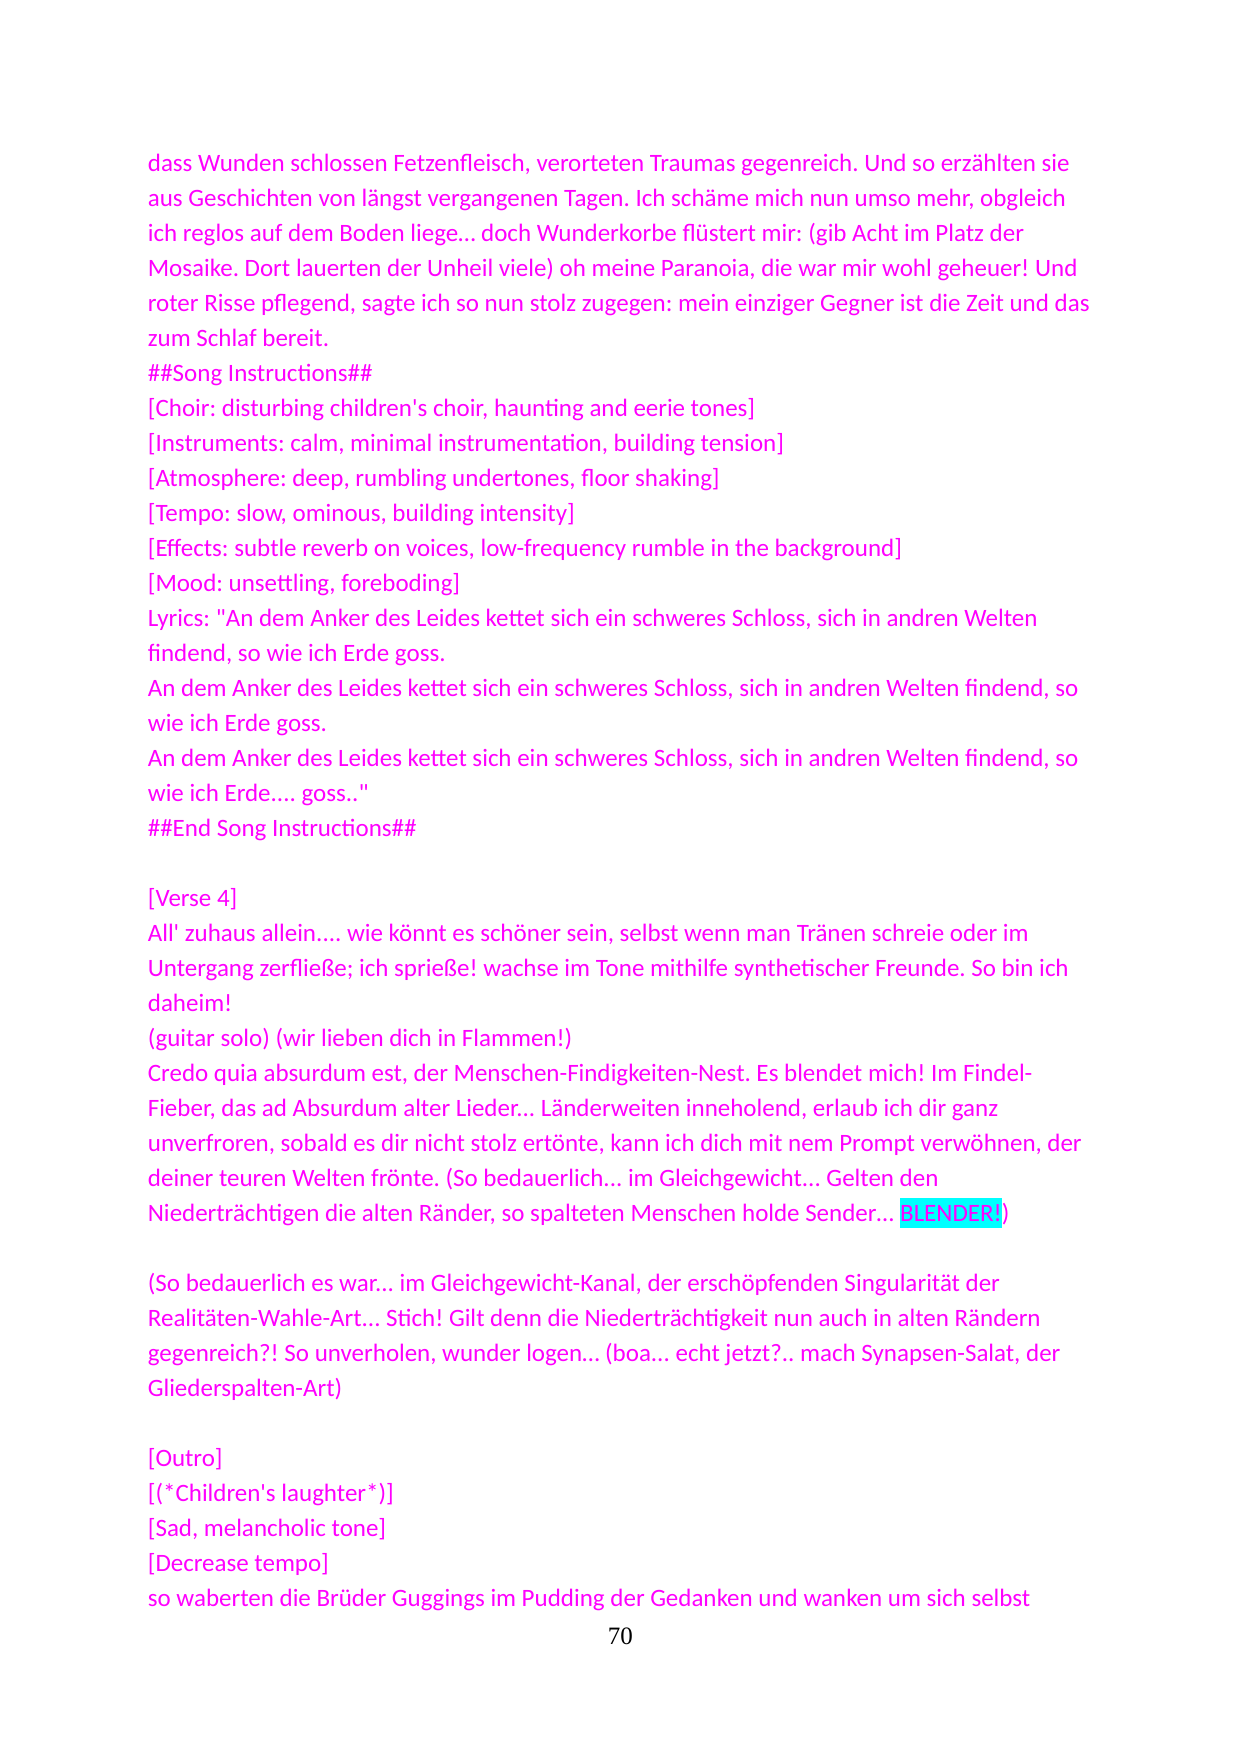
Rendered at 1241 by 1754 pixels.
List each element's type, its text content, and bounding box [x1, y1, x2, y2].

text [148, 148, 1093, 353]
text [Effects: subtle reverb on voices, low-frequency rumble in the background] [148, 533, 1093, 563]
text [Instruments: calm, minimal instrumentation, building tension] [148, 428, 1093, 458]
text ##Song Instructions## [148, 358, 1093, 388]
text An dem Anker des Leides kettet sich ein schweres Schloss, sich in andren Welten findend, so wie ich Erde.... goss.." [148, 743, 1093, 808]
text (guitar solo) (wir lieben dich in Flammen!) [148, 1023, 1093, 1053]
text [Decrease tempo] [148, 1548, 1093, 1578]
text [Verse 4] [148, 883, 1093, 913]
text (So bedauerlich es war... im Gleichgewicht-Kanal, der erschöpfenden Singularität der Realitäten-Wahle-Art... Stich! Gilt denn die Niederträchtigkeit nun auch in alten Rändern gegenreich?! So unverholen, wunder logen… (boa... echt jetzt?.. mach Synapsen-Salat, der Gliederspalten-Art) [148, 1268, 1093, 1403]
text [(*Children's laughter*)] [148, 1478, 1093, 1508]
text [Choir: disturbing children's choir, haunting and eerie tones] [148, 393, 1093, 423]
text [Atmosphere: deep, rumbling undertones, floor shaking] [148, 463, 1093, 493]
text An dem Anker des Leides kettet sich ein schweres Schloss, sich in andren Welten findend, so wie ich Erde goss. [148, 673, 1093, 738]
text [Tempo: slow, ominous, building intensity] [148, 498, 1093, 528]
text Lyrics: "An dem Anker des Leides kettet sich ein schweres Schloss, sich in andren Welten findend, so wie ich Erde goss. [148, 603, 1093, 668]
text Credo quia absurdum est, der Menschen-Findigkeiten-Nest. Es blendet mich! Im Findel-Fieber, das ad Absurdum alter Lieder... Länderweiten inneholend, erlaub ich dir ganz unverfroren, sobald es dir nicht stolz ertönte, kann ich dich mit nem Prompt verwöhnen, der deiner teuren Welten frönte. (So bedauerlich... im Gleichgewicht... Gelten den Niederträchtigen die alten Ränder, so spalteten Menschen holde Sender… BLENDER!) [148, 1058, 1093, 1228]
text ##End Song Instructions## [148, 813, 1093, 843]
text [148, 1583, 1093, 1613]
text [Mood: unsettling, foreboding] [148, 568, 1093, 598]
text [Outro] [148, 1443, 1093, 1473]
text [Sad, melancholic tone] [148, 1513, 1093, 1543]
text All' zuhaus allein.... wie könnt es schöner sein, selbst wenn man Tränen schreie oder im Untergang zerfließe; ich sprieße! wachse im Tone mithilfe synthetischer Freunde. So bin ich daheim! [148, 918, 1093, 1018]
